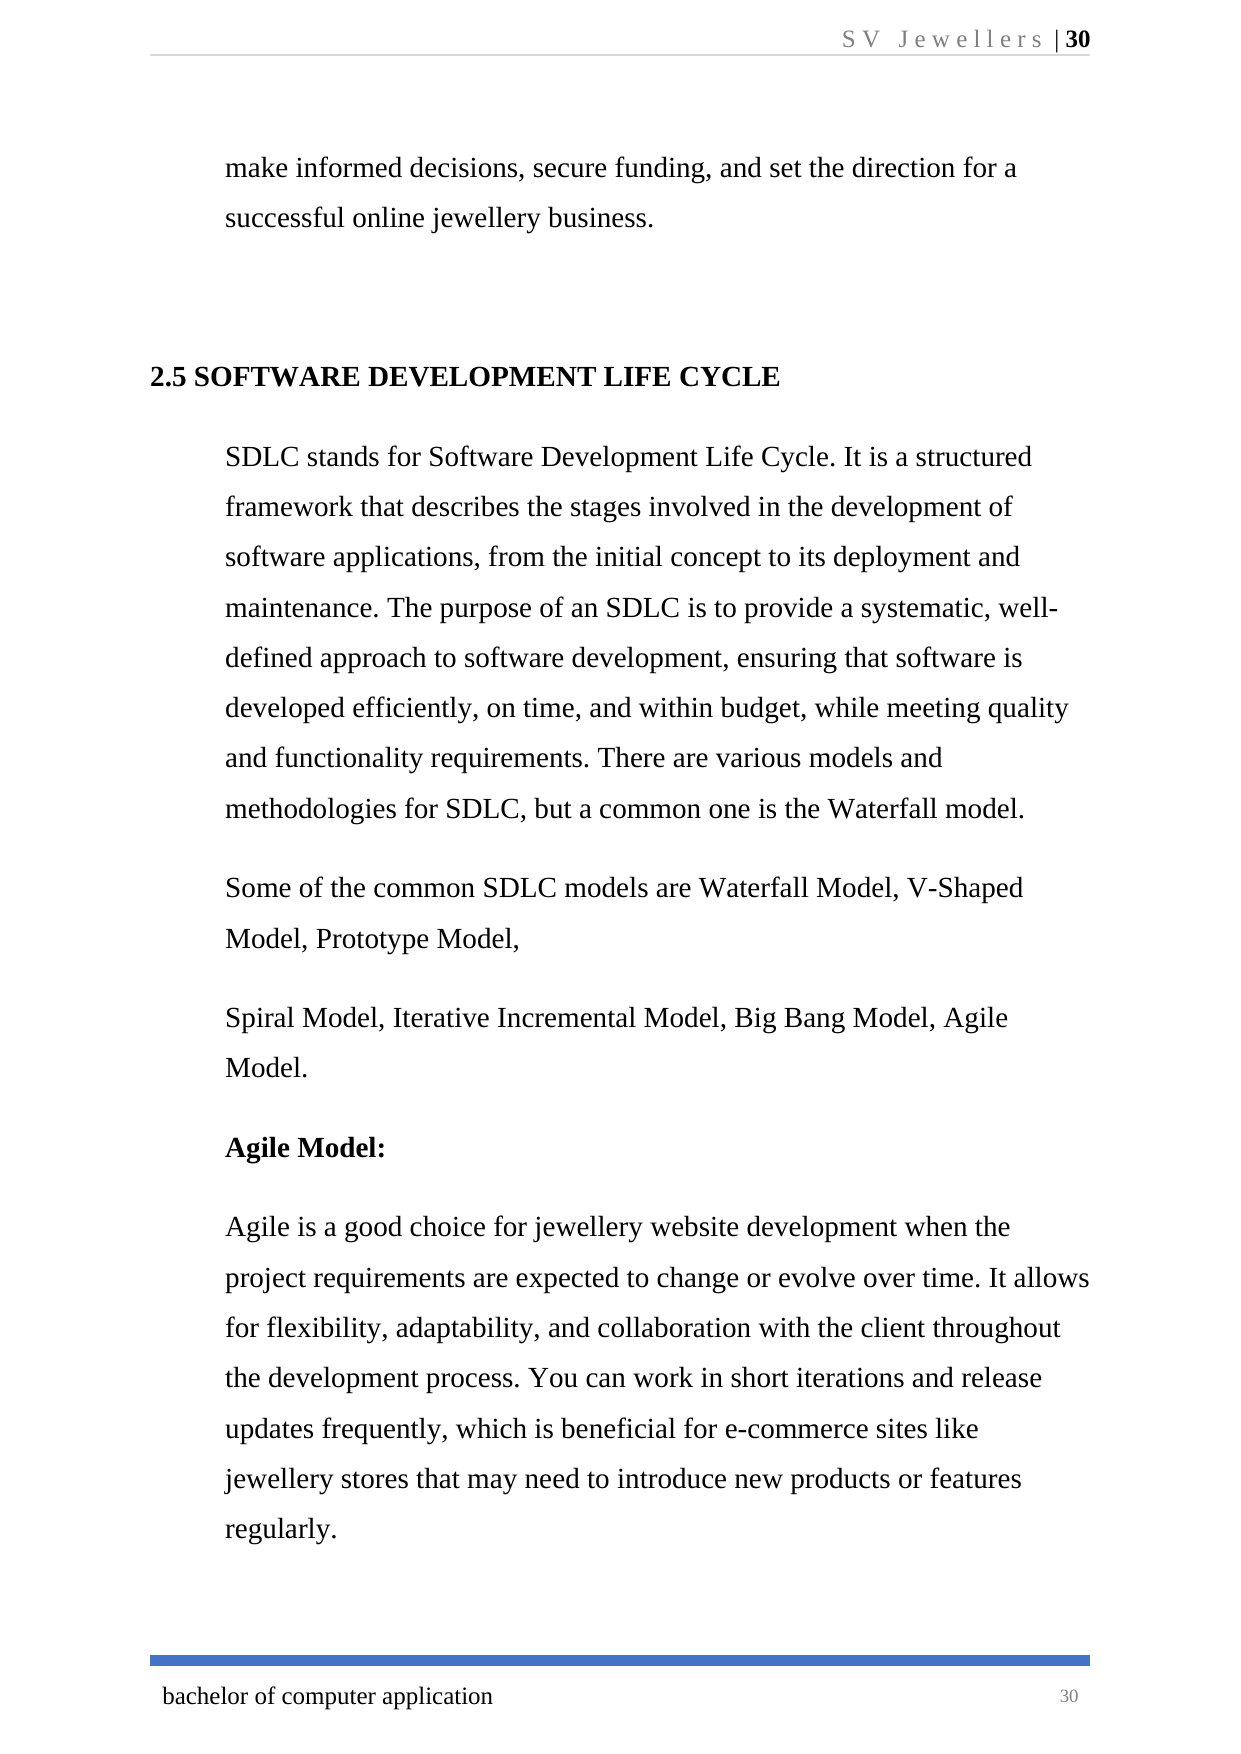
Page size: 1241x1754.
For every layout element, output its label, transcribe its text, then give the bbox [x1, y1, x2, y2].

text Spiral Model, Iterative Incremental Model, Big Bang Model, Agile Model. [225, 1000, 1090, 1084]
text Some of the common SDLC models are Waterfall Model, V-Shaped Model, Prototype Model, [225, 870, 1090, 954]
text Agile is a good choice for jewellery website development when the project requirements are expected to change or evolve over time. It allows for flexibility, adaptability, and collaboration with the client throughout the development process. You can work in short iterations and release updates frequently, which is beneficial for e-commerce sites like jewellery stores that may need to introduce new products or features regularly. [225, 1209, 1090, 1545]
text 2.5 SOFTWARE DEVELOPMENT LIFE CYCLE [150, 359, 1090, 393]
text Agile Model: [225, 1130, 1090, 1163]
text SDLC stands for Software Development Life Cycle. It is a structured framework that describes the stages involved in the development of software applications, from the initial concept to its deployment and maintenance. The purpose of an SDLC is to provide a systematic, well-defined approach to software development, ensuring that software is developed efficiently, on time, and within budget, while meeting quality and functionality requirements. There are various models and methodologies for SDLC, but a common one is the Waterfall model. [225, 439, 1090, 824]
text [225, 150, 1090, 234]
